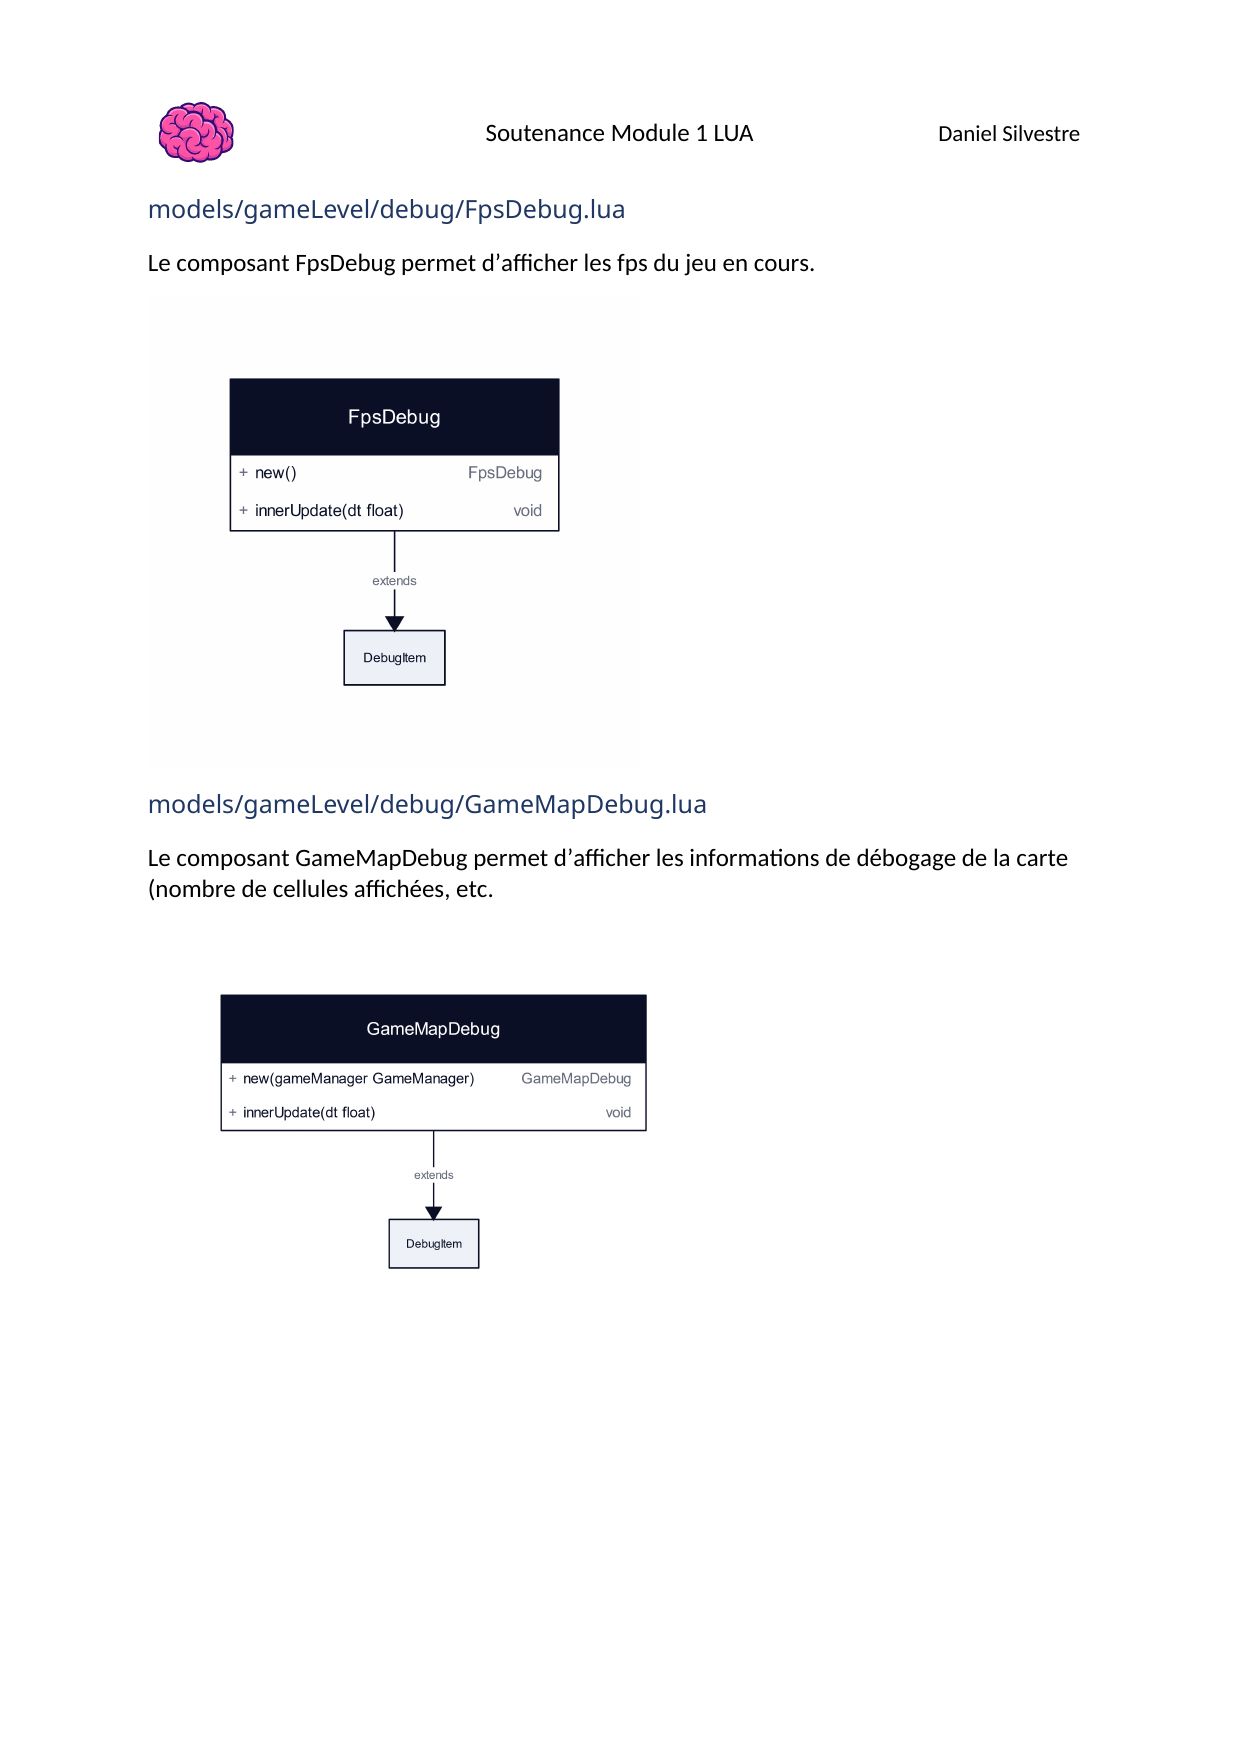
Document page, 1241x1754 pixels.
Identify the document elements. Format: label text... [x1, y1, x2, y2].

picture [158, 101, 234, 164]
text Le composant GameMapDebug permet d’afficher les informations de débogage de la carte (nombre de cellules affichées, etc. [148, 842, 1093, 903]
subtitle models/gameLevel/debug/GameMapDebug.lua [148, 787, 1093, 821]
picture [147, 922, 720, 1342]
subtitle models/gameLevel/debug/FpsDebug.lua [148, 192, 1093, 226]
text Le composant FpsDebug permet d’afficher les fps du jeu en cours. [148, 247, 1093, 278]
picture [147, 296, 642, 768]
